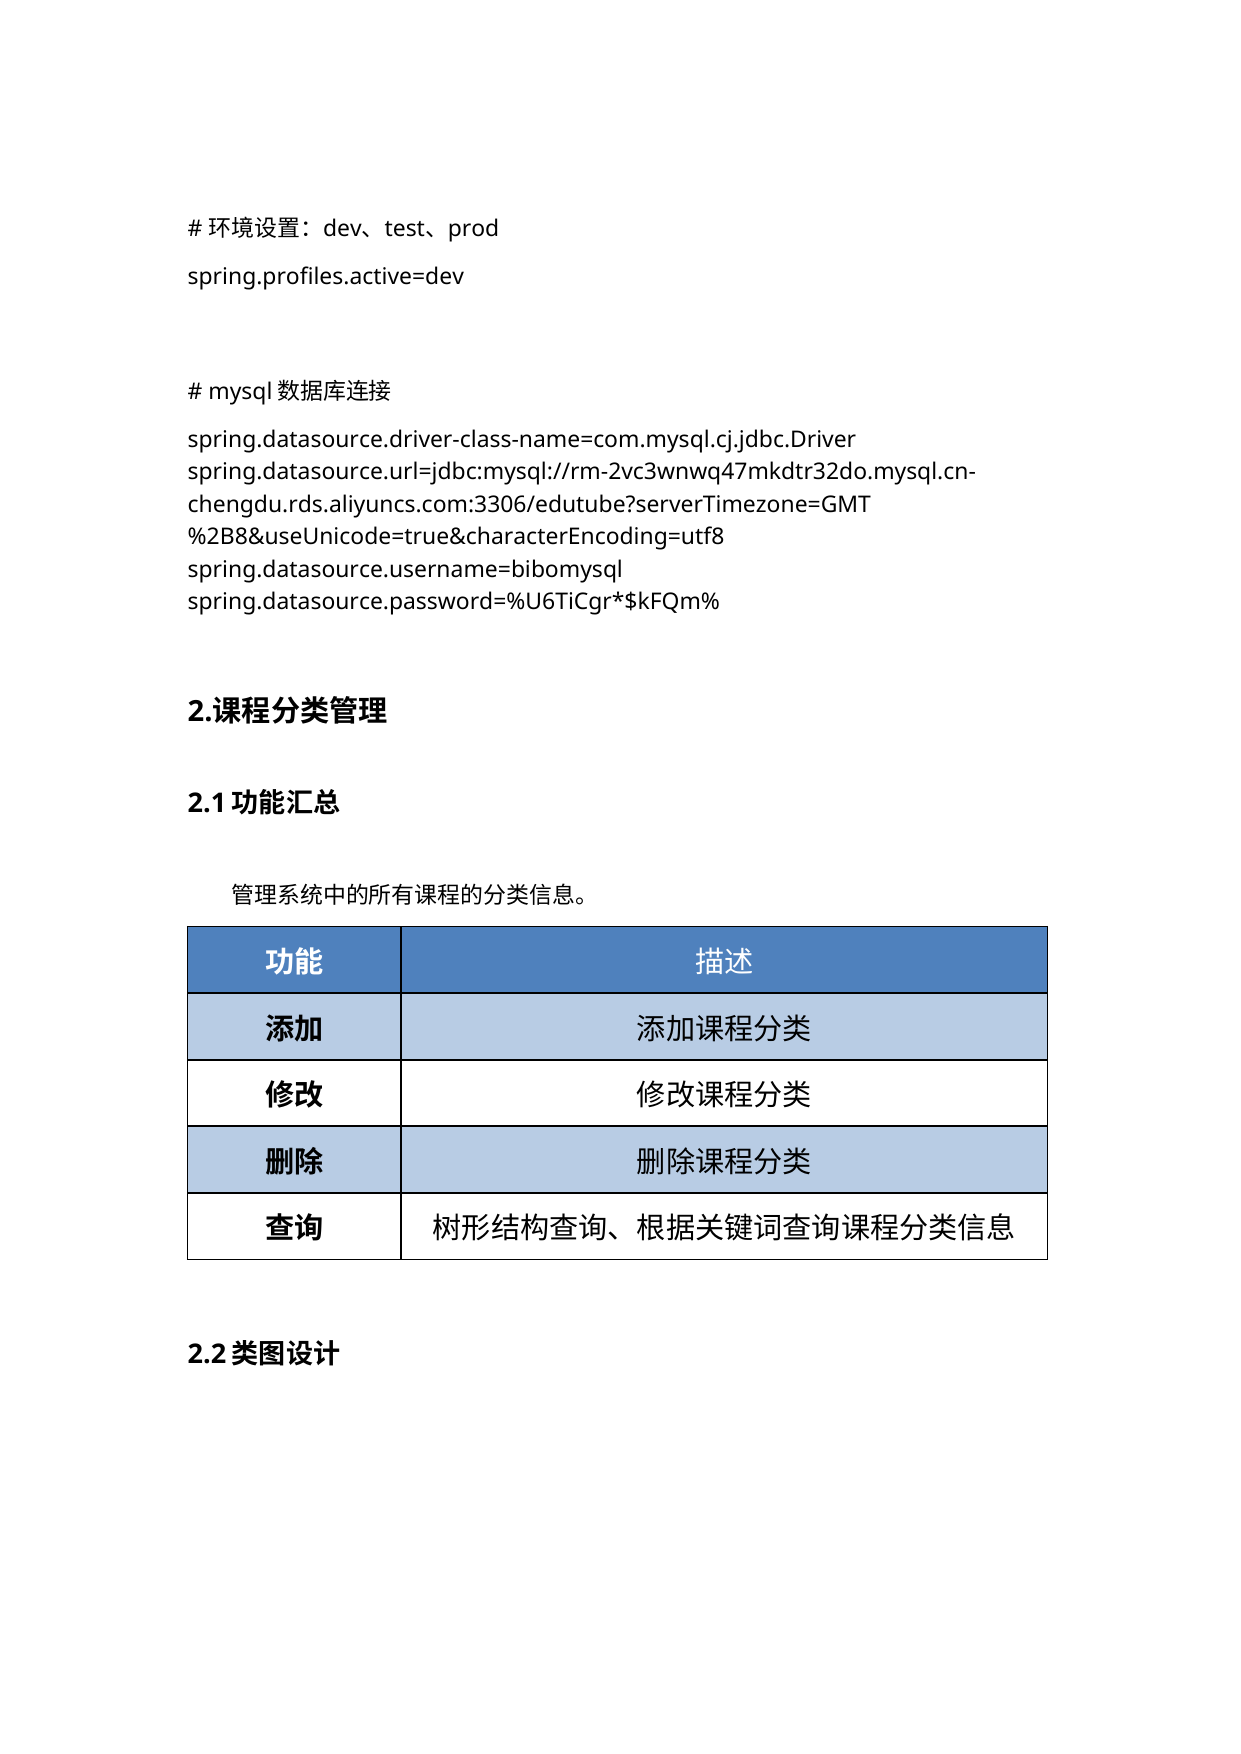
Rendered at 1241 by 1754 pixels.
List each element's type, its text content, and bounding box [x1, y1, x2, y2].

text spring.profiles.active=dev [187, 259, 1053, 292]
text 2.2类图设计 [187, 1320, 1053, 1385]
table_cell 添加 [188, 994, 400, 1059]
table_cell 删除 [188, 1127, 400, 1192]
text 管理系统中的所有课程的分类信息。 [187, 861, 1053, 926]
text spring.datasource.password=%U6TiCgr*$kFQm% [187, 584, 1053, 617]
table_cell 删除课程分类 [402, 1127, 1047, 1192]
text spring.datasource.url=jdbc:mysql://rm-2vc3wnwq47mkdtr32do.mysql.cn-chengdu.rds.aliyuncs.com:3306/edutube?serverTimezone=GMT%2B8&useUnicode=true&characterEncoding=utf8 [187, 454, 1053, 552]
text # 环境设置：dev、test、prod [187, 194, 1053, 259]
text 2.课程分类管理 [187, 677, 1053, 742]
table_cell 树形结构查询、根据关键词查询课程分类信息 [402, 1194, 1047, 1258]
table_cell 添加课程分类 [402, 994, 1047, 1059]
table_cell 查询 [188, 1194, 400, 1258]
table_cell 修改 [188, 1061, 400, 1125]
table_header 功能 [188, 927, 400, 992]
text spring.datasource.driver-class-name=com.mysql.cj.jdbc.Driver [187, 422, 1053, 454]
text # mysql数据库连接 [187, 357, 1053, 422]
text 2.1功能汇总 [187, 769, 1053, 834]
table_cell 修改课程分类 [402, 1061, 1047, 1125]
table_header 描述 [402, 927, 1047, 992]
text spring.datasource.username=bibomysql [187, 552, 1053, 584]
